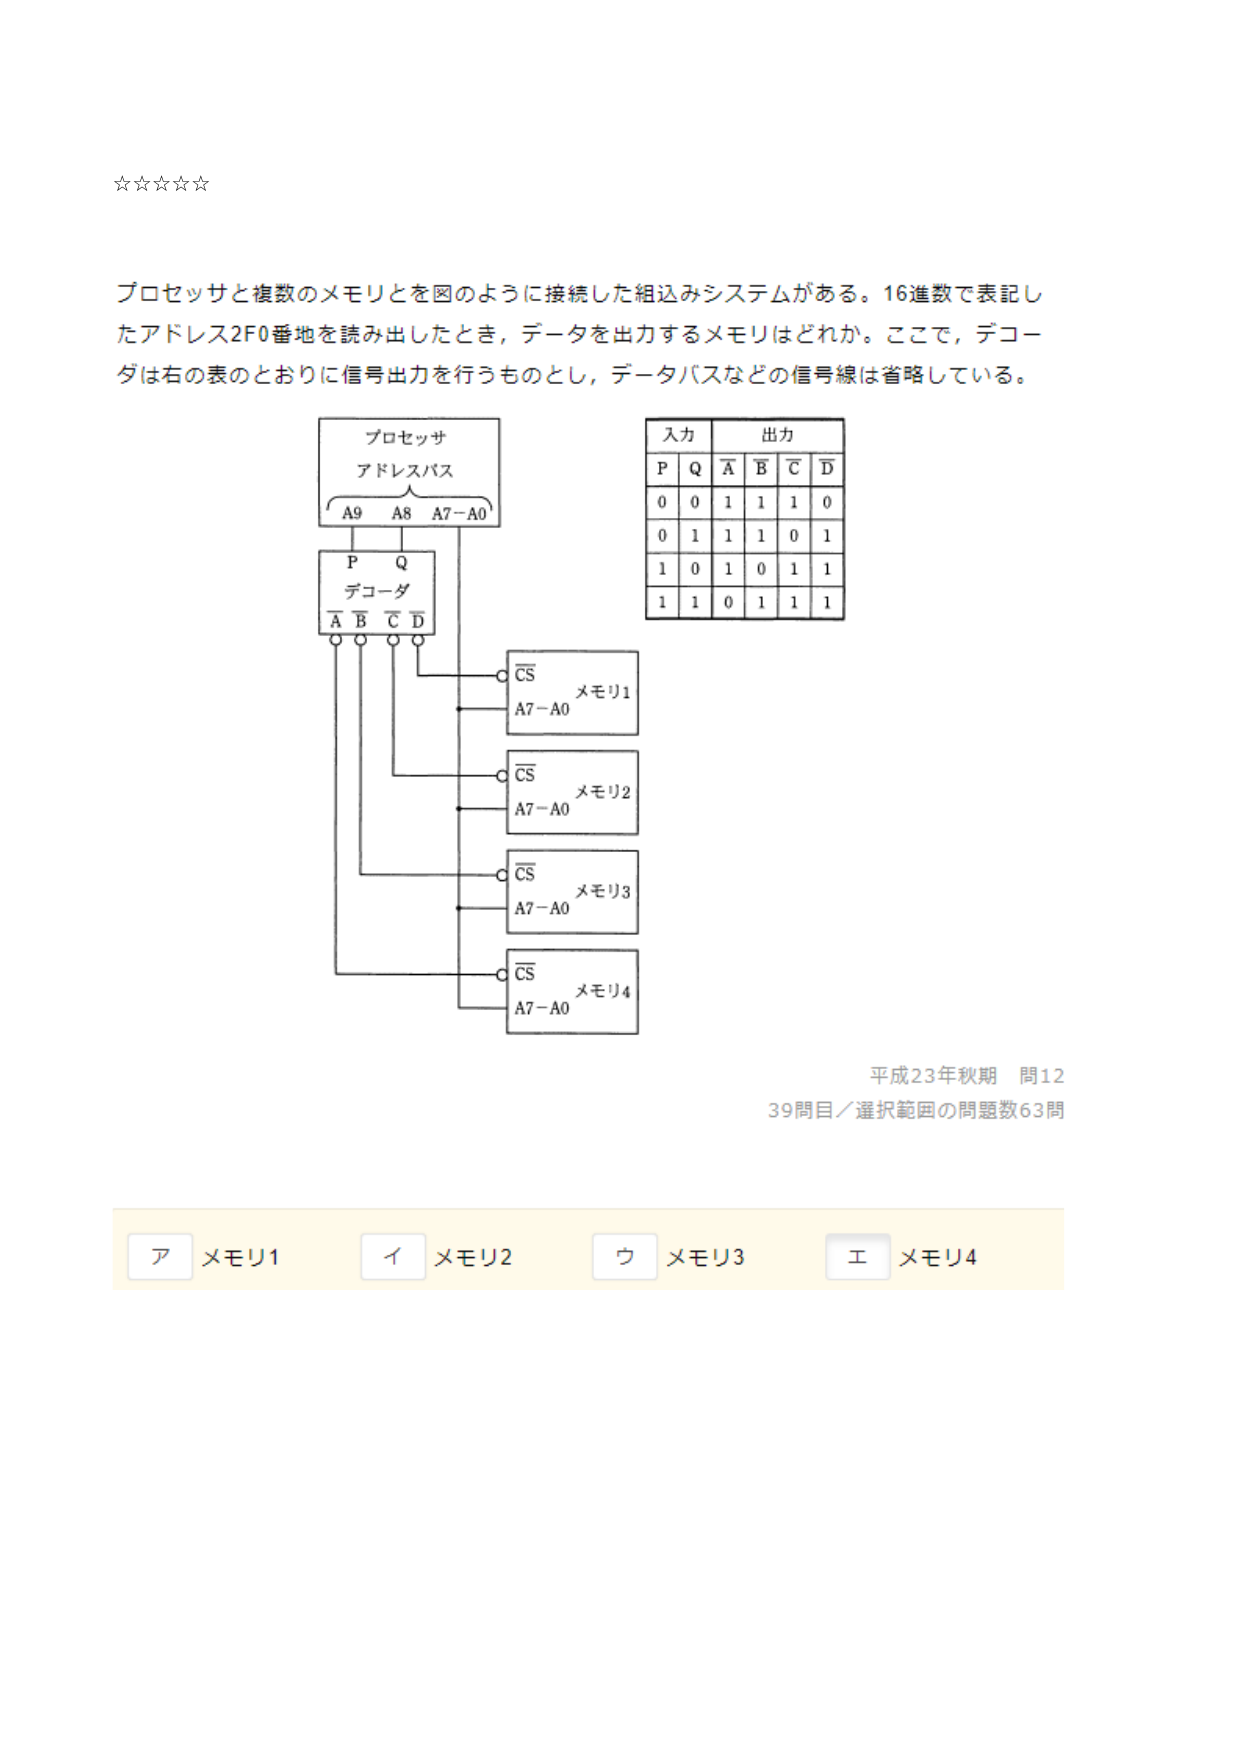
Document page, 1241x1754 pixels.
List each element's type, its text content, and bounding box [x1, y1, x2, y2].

picture [112, 1047, 1065, 1290]
text ☆☆☆☆☆ [112, 164, 1128, 202]
picture [112, 277, 1046, 1046]
